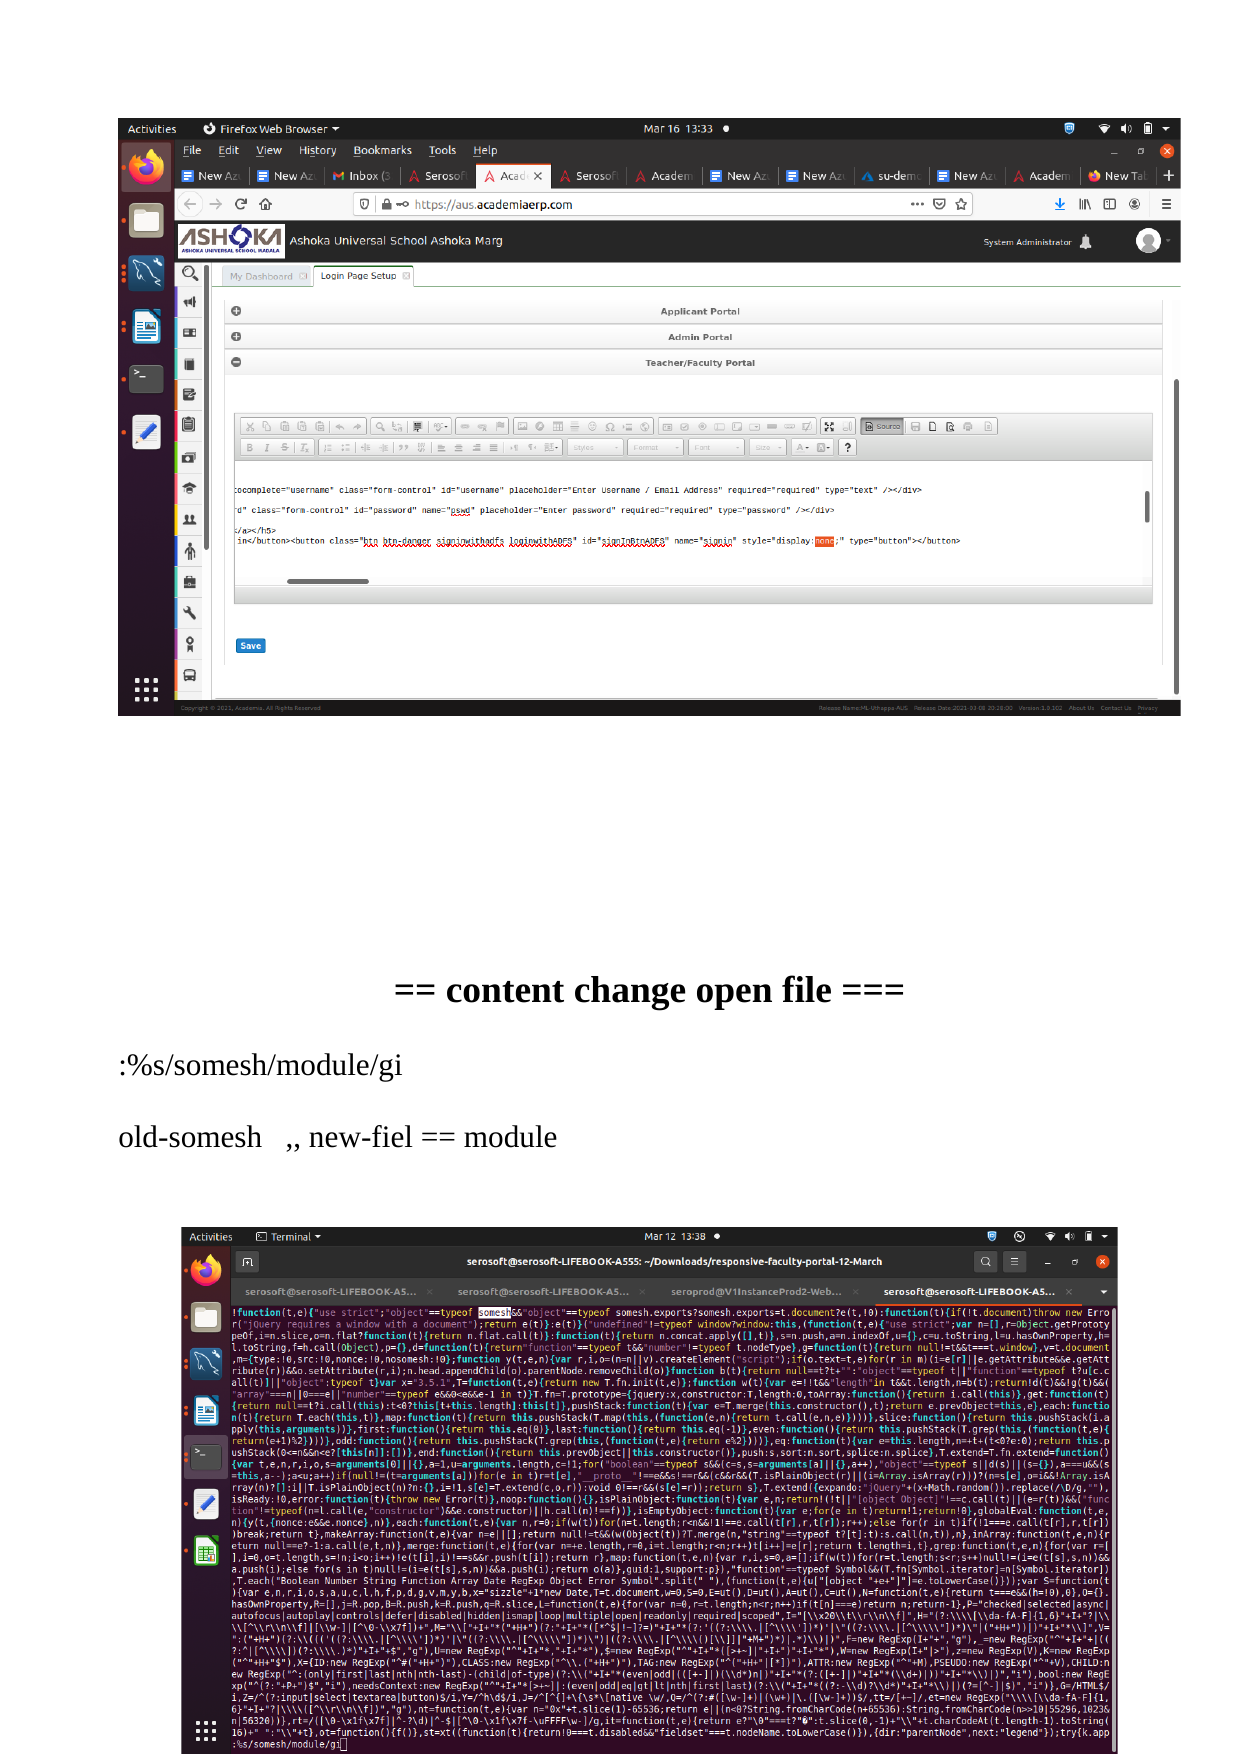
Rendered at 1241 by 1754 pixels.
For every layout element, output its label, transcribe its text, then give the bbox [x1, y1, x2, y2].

text :%s/somesh/module/gi [118, 1046, 1181, 1082]
picture [118, 118, 1181, 716]
picture [181, 1227, 1118, 1754]
text old-somesh ,, new-fiel == module [118, 1118, 1181, 1154]
text == content change open file === [118, 967, 1181, 1010]
